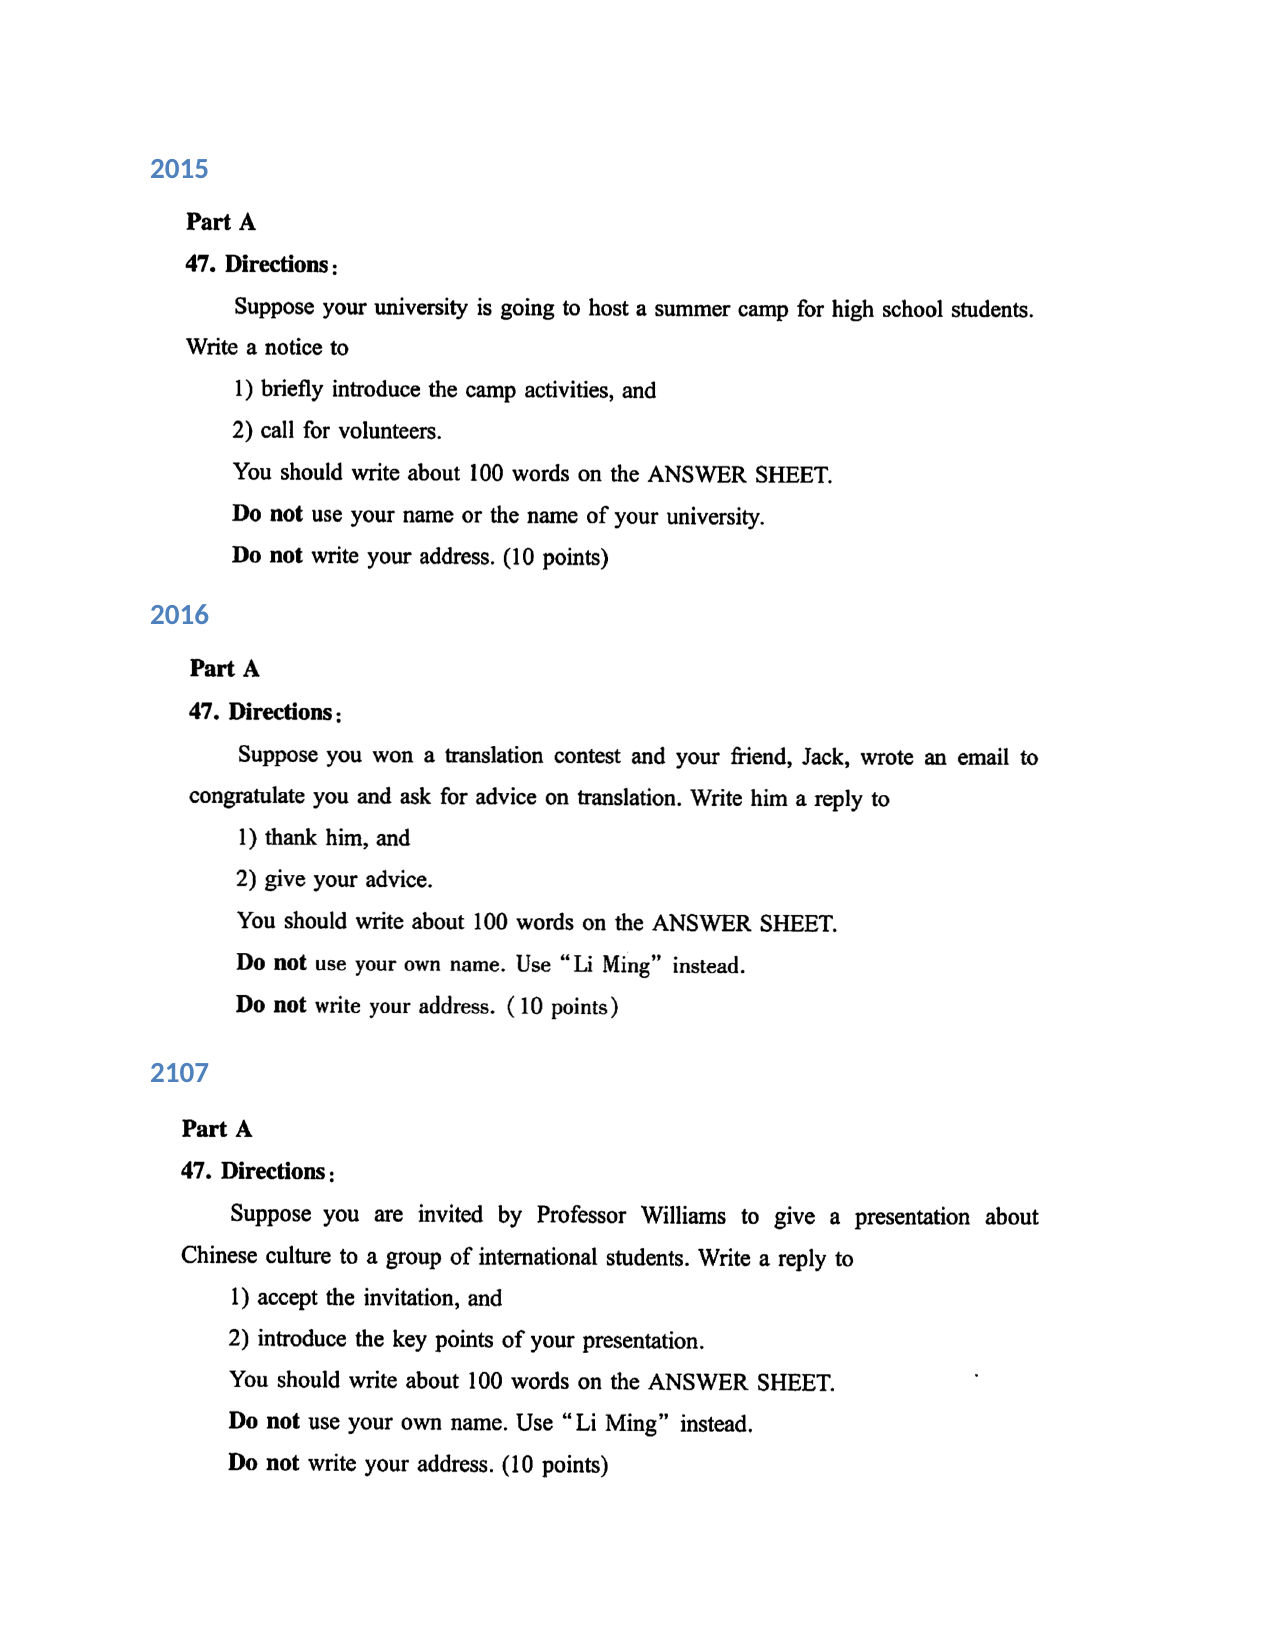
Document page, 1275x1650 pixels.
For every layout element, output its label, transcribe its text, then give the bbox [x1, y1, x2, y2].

picture [168, 650, 1044, 1034]
subtitle 2016 [150, 596, 1125, 631]
subtitle 2107 [150, 1054, 1125, 1089]
picture [168, 1108, 1044, 1498]
subtitle 2015 [150, 150, 1125, 186]
picture [168, 204, 1044, 575]
